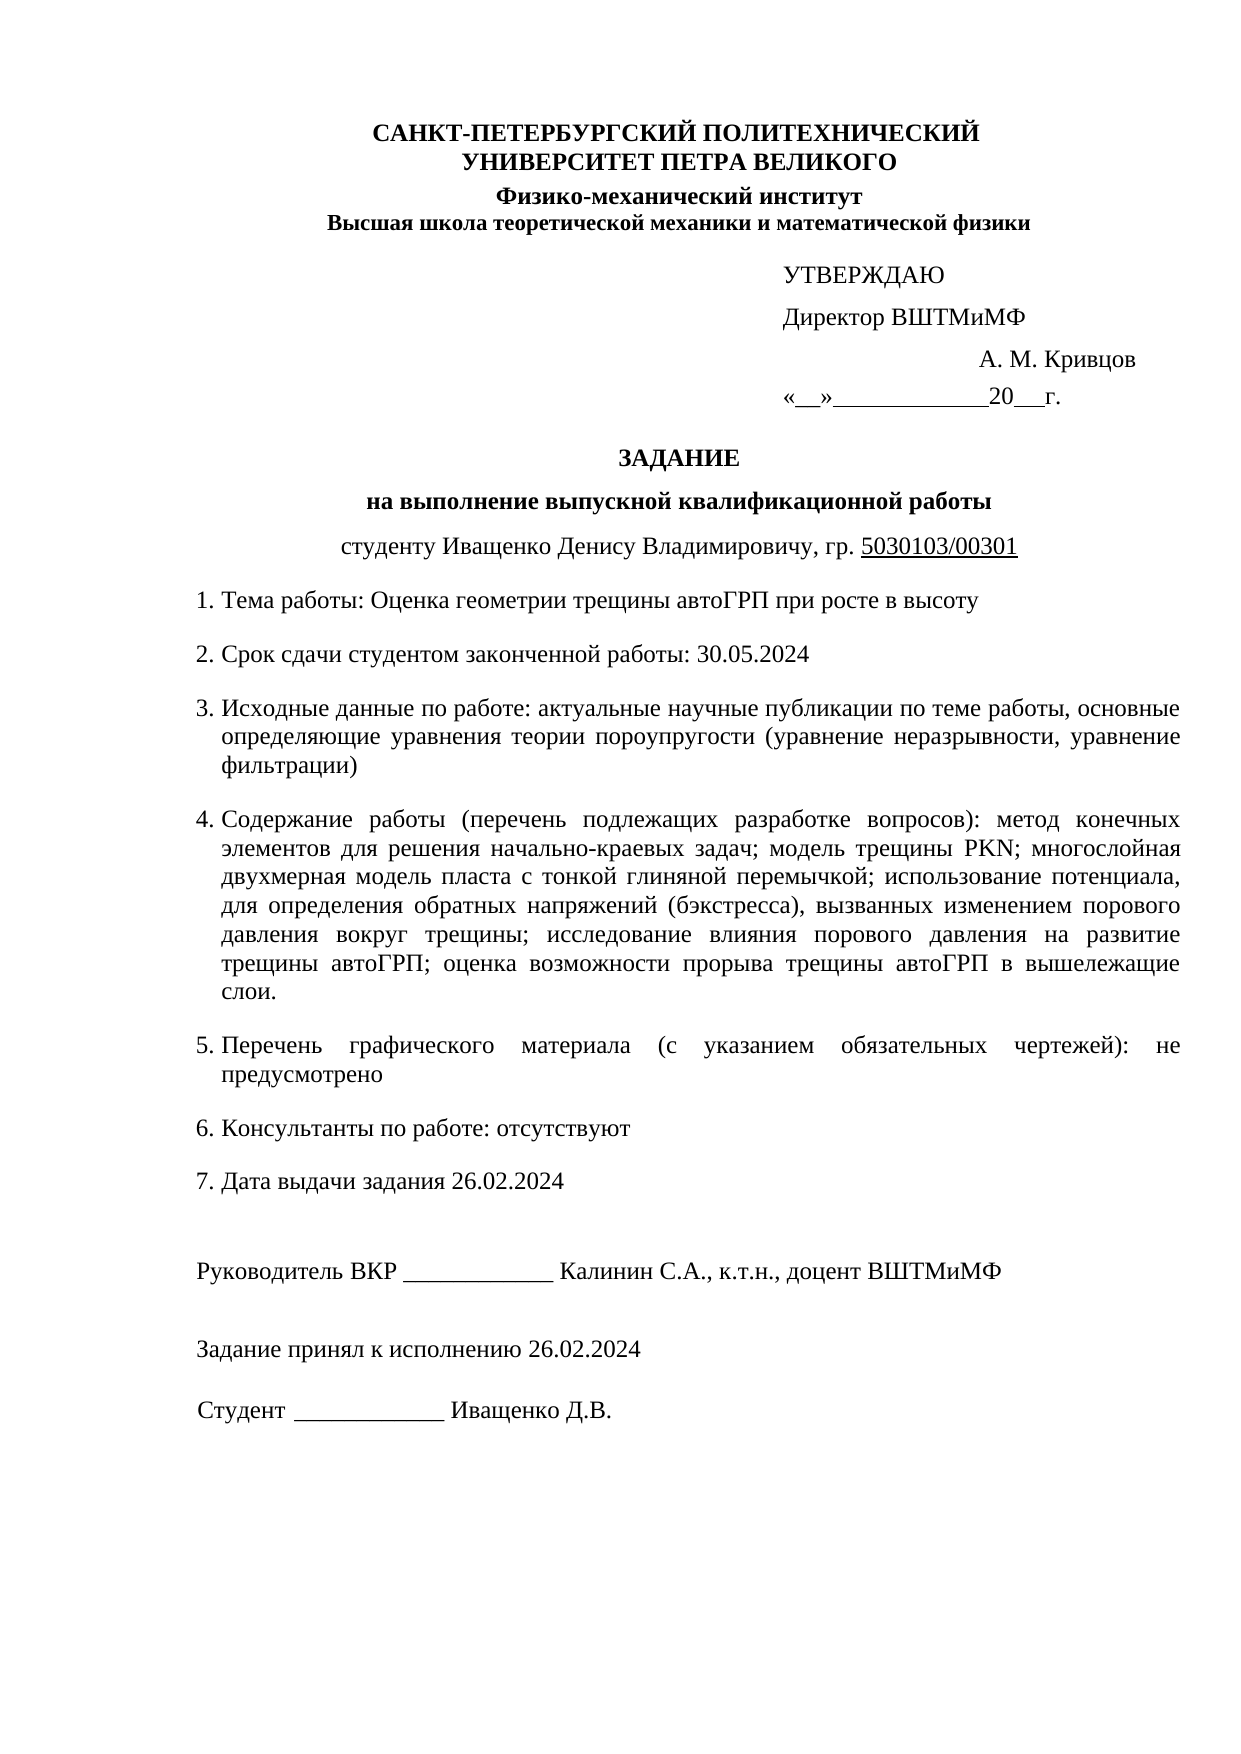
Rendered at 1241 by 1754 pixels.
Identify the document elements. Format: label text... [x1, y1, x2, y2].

list Срок сдачи студентом законченной работы: 30.05.2024 [196, 639, 1181, 668]
text Физико-механический институт [177, 181, 1181, 209]
text Руководитель ВКР ____________ Калинин С.А., к.т.н., доцент ВШТМиМФ [196, 1256, 1181, 1284]
text ЗАДАНИЕ [177, 443, 1181, 471]
text «__» 20 г. [783, 381, 1181, 409]
text Директор ВШТМиМФ [783, 302, 1181, 331]
list Перечень графического материала (с указанием обязательных чертежей): не предусмотрено [196, 1030, 1181, 1088]
text Студент ____________ Иващенко Д.В. [197, 1395, 1181, 1423]
text Высшая школа теоретической механики и математической физики [177, 209, 1181, 236]
list Исходные данные по работе: актуальные научные публикации по теме работы, основные определяющие уравнения теории пороупругости (уравнение неразрывности, уравнение фильтрации) [196, 693, 1181, 779]
text УТВЕРЖДАЮ [783, 260, 1181, 289]
text Задание принял к исполнению 26.02.2024 [196, 1334, 1181, 1362]
text А. М. Кривцов [979, 344, 1181, 373]
text студенту Иващенко Денису Владимировичу, гр. 5030103/00301 [177, 531, 1181, 560]
list Консультанты по работе: отсутствуют [196, 1113, 1181, 1141]
list Тема работы: Оценка геометрии трещины автоГРП при росте в высоту [196, 585, 1181, 614]
list Содержание работы (перечень подлежащих разработке вопросов): метод конечных элементов для решения начально-краевых задач; модель трещины PKN; многослойная двухмерная модель пласта с тонкой глиняной перемычкой; использование потенциала, для определения обратных напряжений (бэкстресса), вызванных изменением порового давления вокруг трещины; исследование влияния порового давления на развитие трещины автоГРП; оценка возможности прорыва трещины автоГРП в вышележащие слои. [196, 804, 1181, 1005]
text САНКТ-ПЕТЕРБУРГСКИЙ ПОЛИТЕХНИЧЕСКИЙ УНИВЕРСИТЕТ ПЕТРА ВЕЛИКОГО [177, 118, 1181, 176]
list Дата выдачи задания 26.02.2024 [196, 1166, 1181, 1195]
text на выполнение выпускной квалификационной работы [177, 486, 1181, 515]
